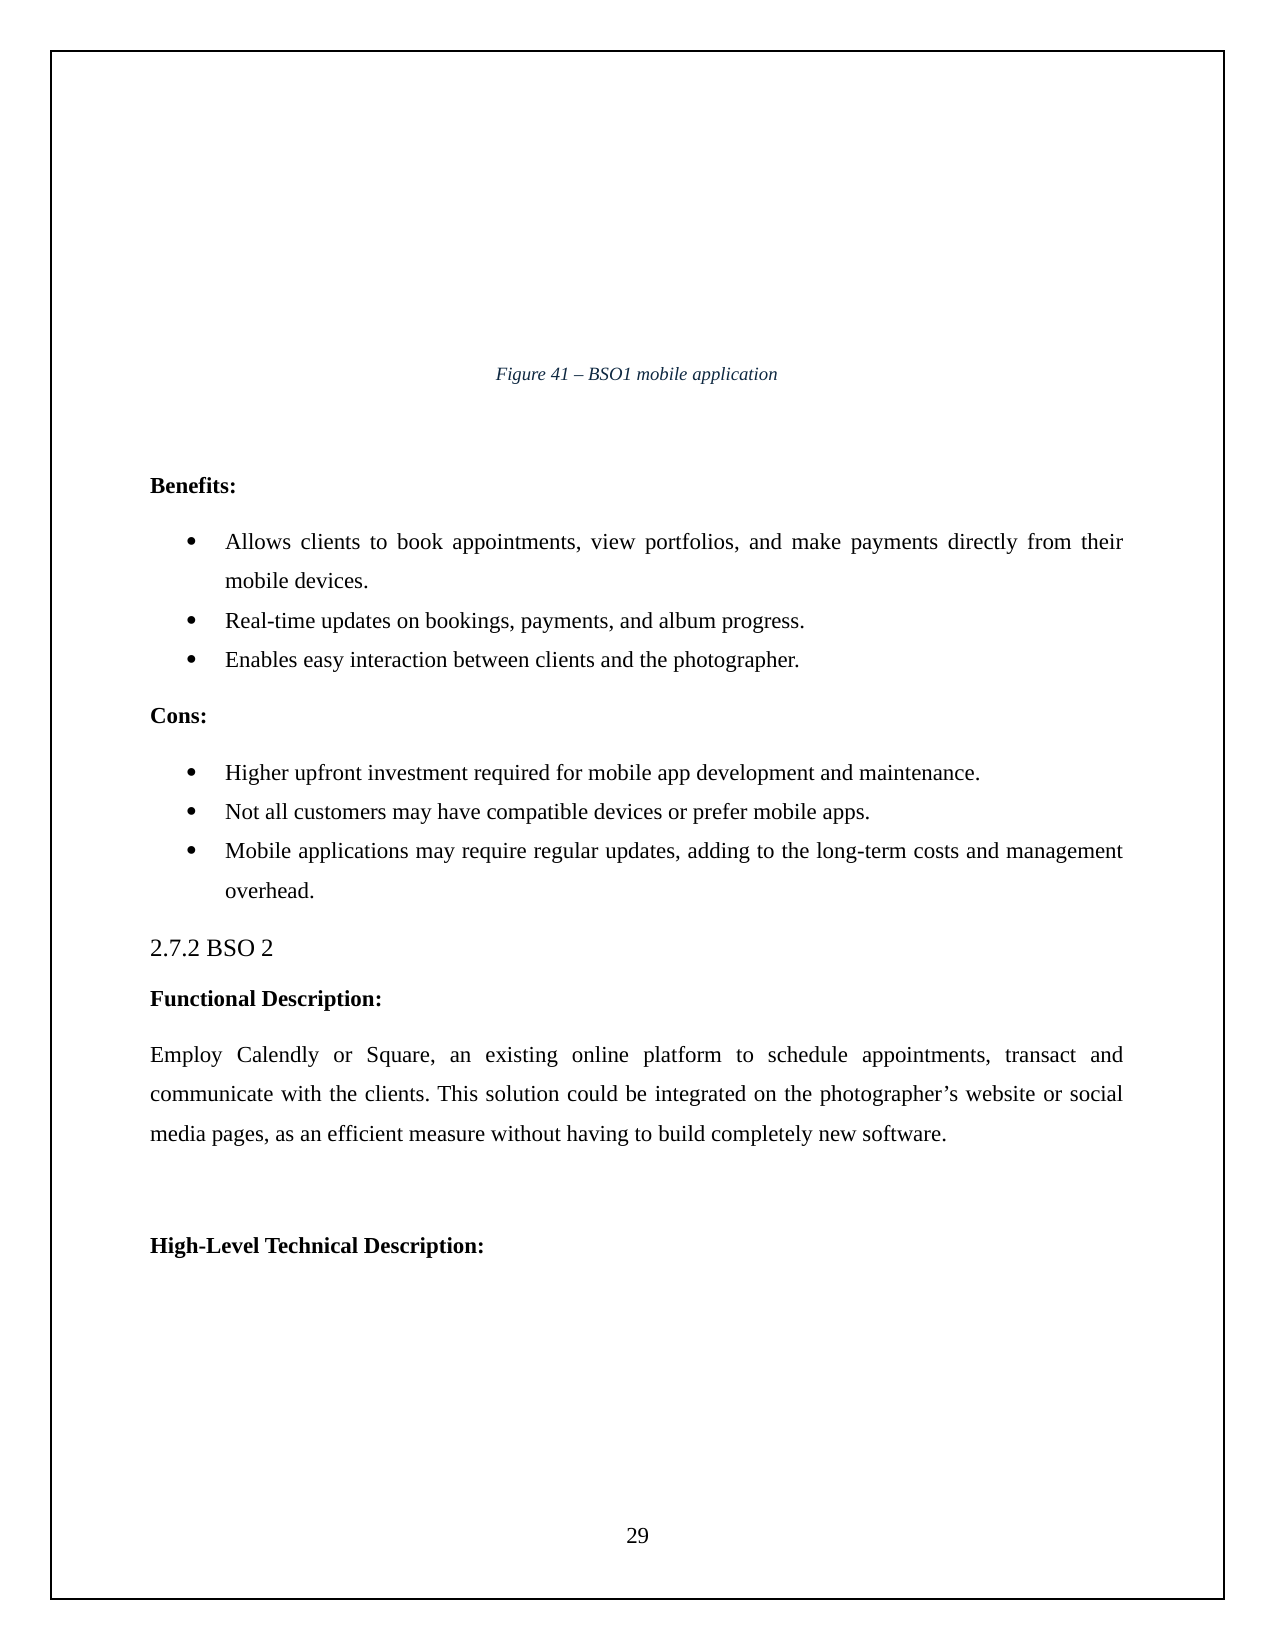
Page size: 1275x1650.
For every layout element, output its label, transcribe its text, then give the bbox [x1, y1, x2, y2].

text Employ Calendly or Square, an existing online platform to schedule appointments, transact and communicate with the clients. This solution could be integrated on the photographer’s website or social media pages, as an efficient measure without having to build completely new software. [150, 1041, 1125, 1146]
text Cons: [150, 702, 1125, 729]
text High-Level Technical Description: [150, 1232, 1125, 1258]
list Allows clients to book appointments, view portfolios, and make payments directly from their mobile devices. [187, 528, 1125, 594]
text Functional Description: [150, 985, 1125, 1011]
list Higher upfront investment required for mobile app development and maintenance. [187, 759, 1125, 785]
list Real-time updates on bookings, payments, and album progress. [187, 607, 1125, 633]
text Figure 41 – BSO1 mobile application [150, 362, 1125, 384]
list Mobile applications may require regular updates, adding to the long-term costs and management overhead. [187, 838, 1125, 903]
list Not all customers may have compatible devices or prefer mobile apps. [187, 798, 1125, 824]
subtitle 2.7.2 BSO 2 [150, 933, 1125, 962]
text Benefits: [150, 472, 1125, 498]
list Enables easy interaction between clients and the photographer. [187, 646, 1125, 673]
